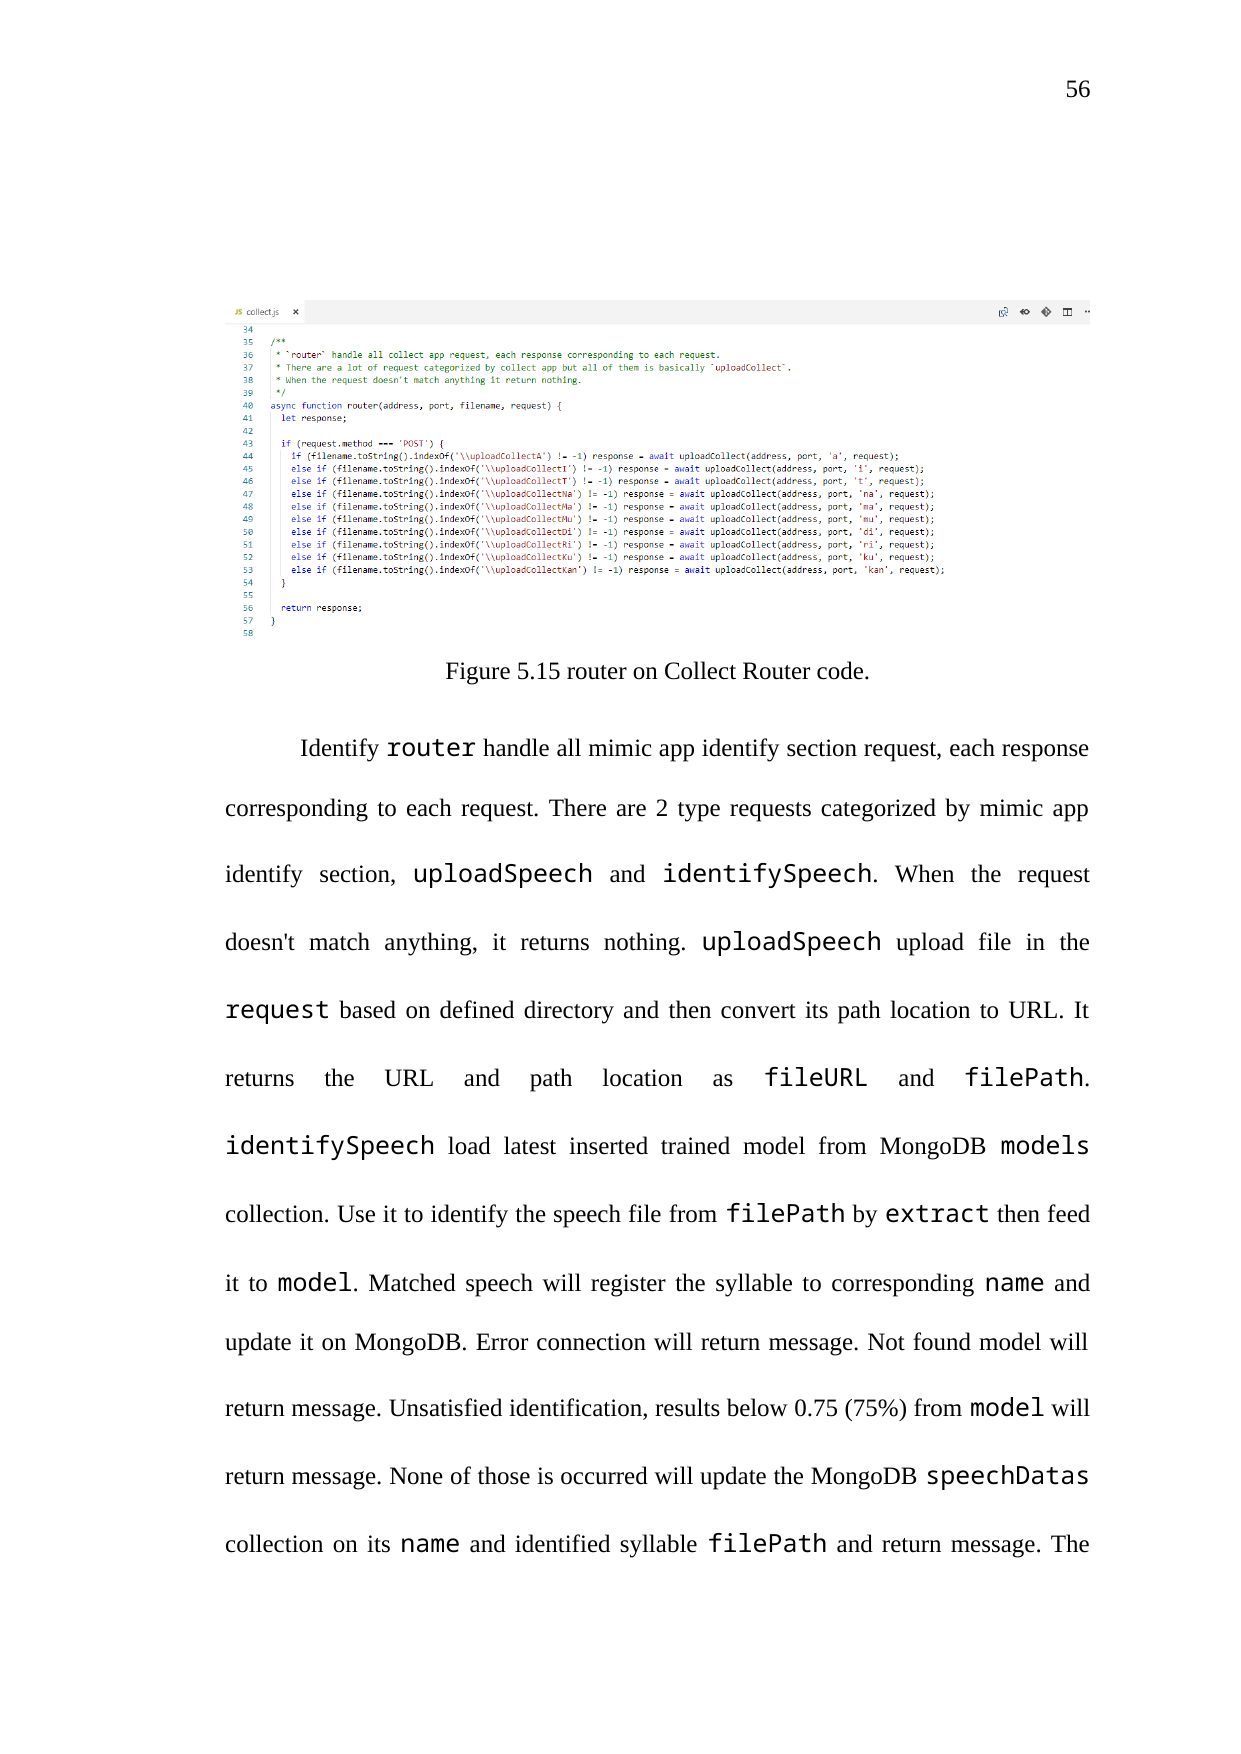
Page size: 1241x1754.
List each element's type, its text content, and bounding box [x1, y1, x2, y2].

picture [225, 300, 1091, 639]
text Figure 5.15 router on Collect Router code. [225, 656, 1090, 684]
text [225, 730, 1090, 1560]
